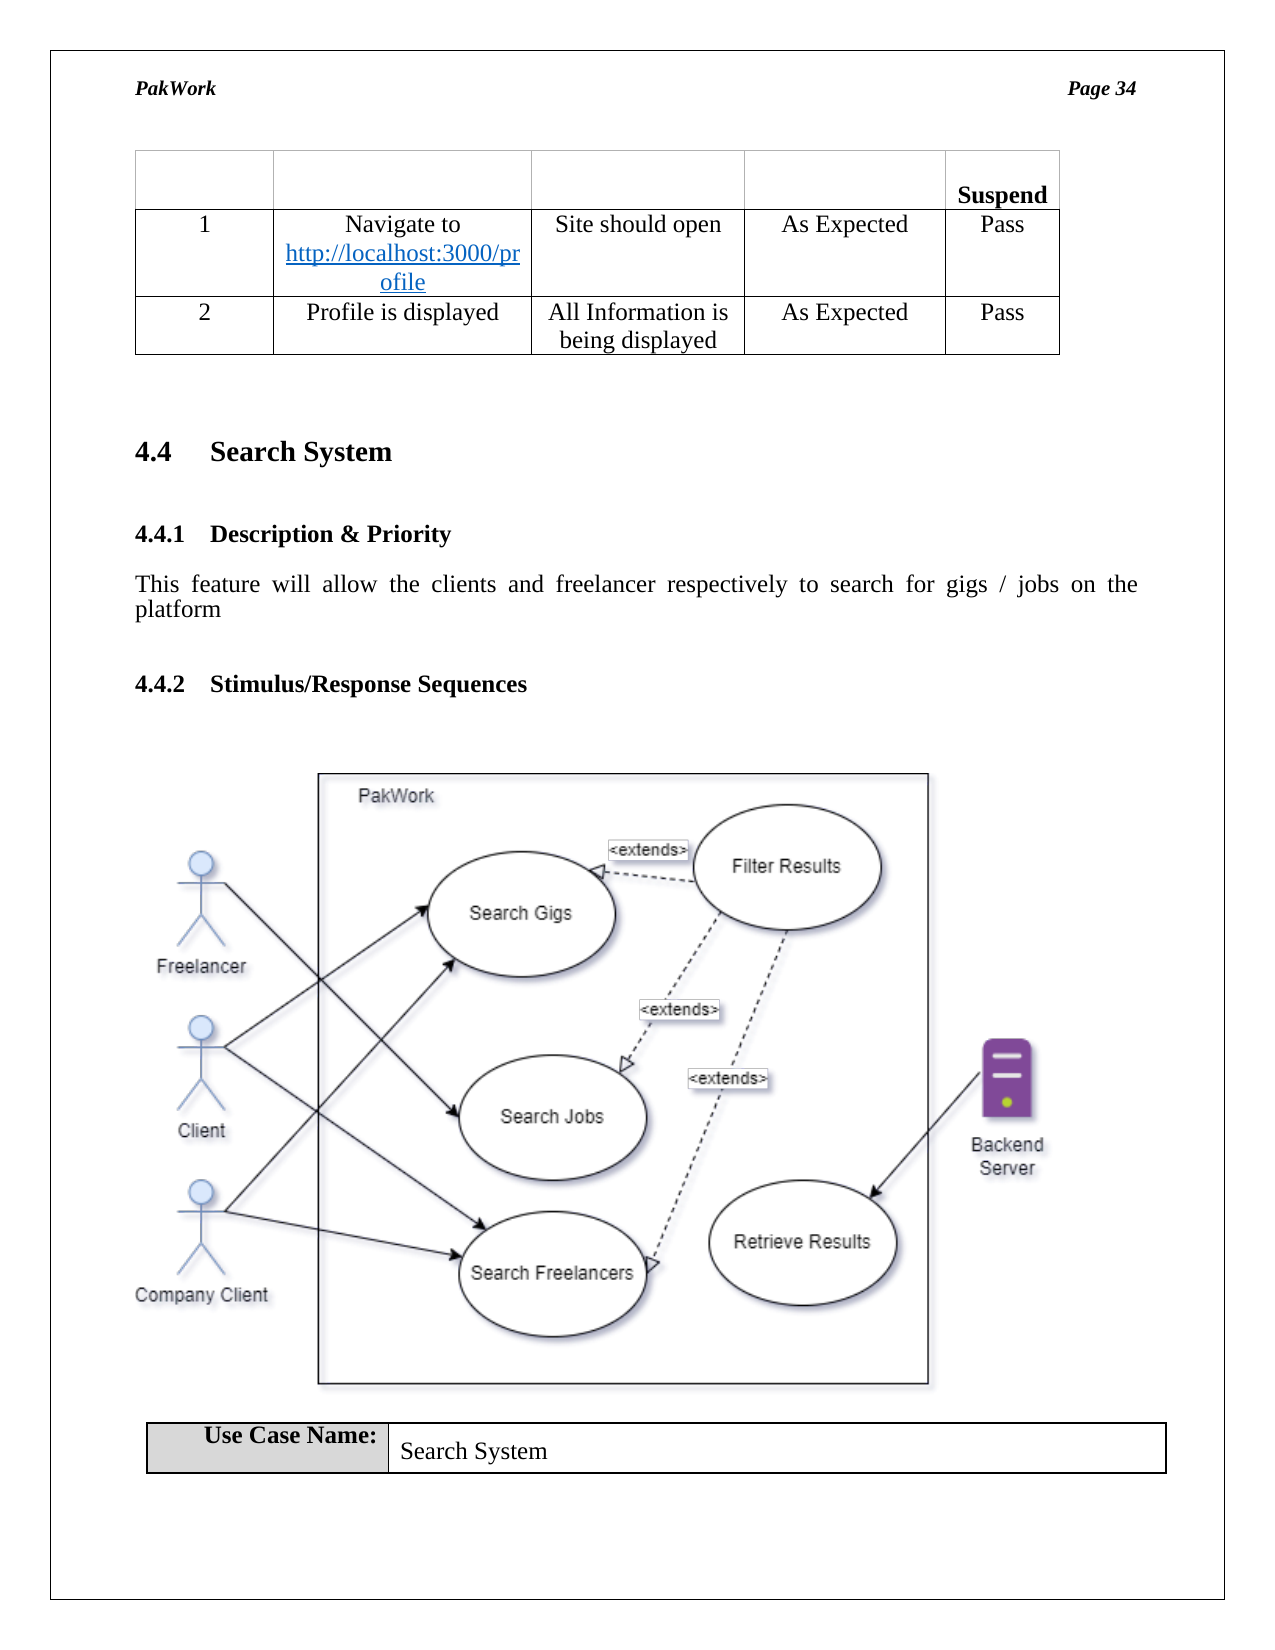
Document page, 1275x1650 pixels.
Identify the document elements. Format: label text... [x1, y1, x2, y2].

subtitle Description & Priority [135, 522, 1140, 547]
picture [135, 773, 1073, 1402]
table_cell Pass [946, 297, 1059, 354]
table_cell Site should open [532, 210, 744, 296]
table_header Use Case Name: [148, 1424, 388, 1472]
table_cell Navigate to http://localhost:3000/profile [274, 210, 531, 296]
table_cell 2 [136, 297, 273, 354]
subtitle Search System [135, 434, 1140, 468]
table_cell All Information is being displayed [532, 297, 744, 354]
table_cell As Expected [745, 210, 945, 296]
table_cell Pass [946, 210, 1059, 296]
subtitle Stimulus/Response Sequences [135, 672, 1140, 697]
table_cell Profile is displayed [274, 297, 531, 354]
table_cell 1 [136, 210, 273, 296]
text This feature will allow the clients and freelancer respectively to search for gigs / jobs on the platform [135, 572, 1140, 622]
table_header Search System [389, 1424, 1165, 1472]
table_cell As Expected [745, 297, 945, 354]
